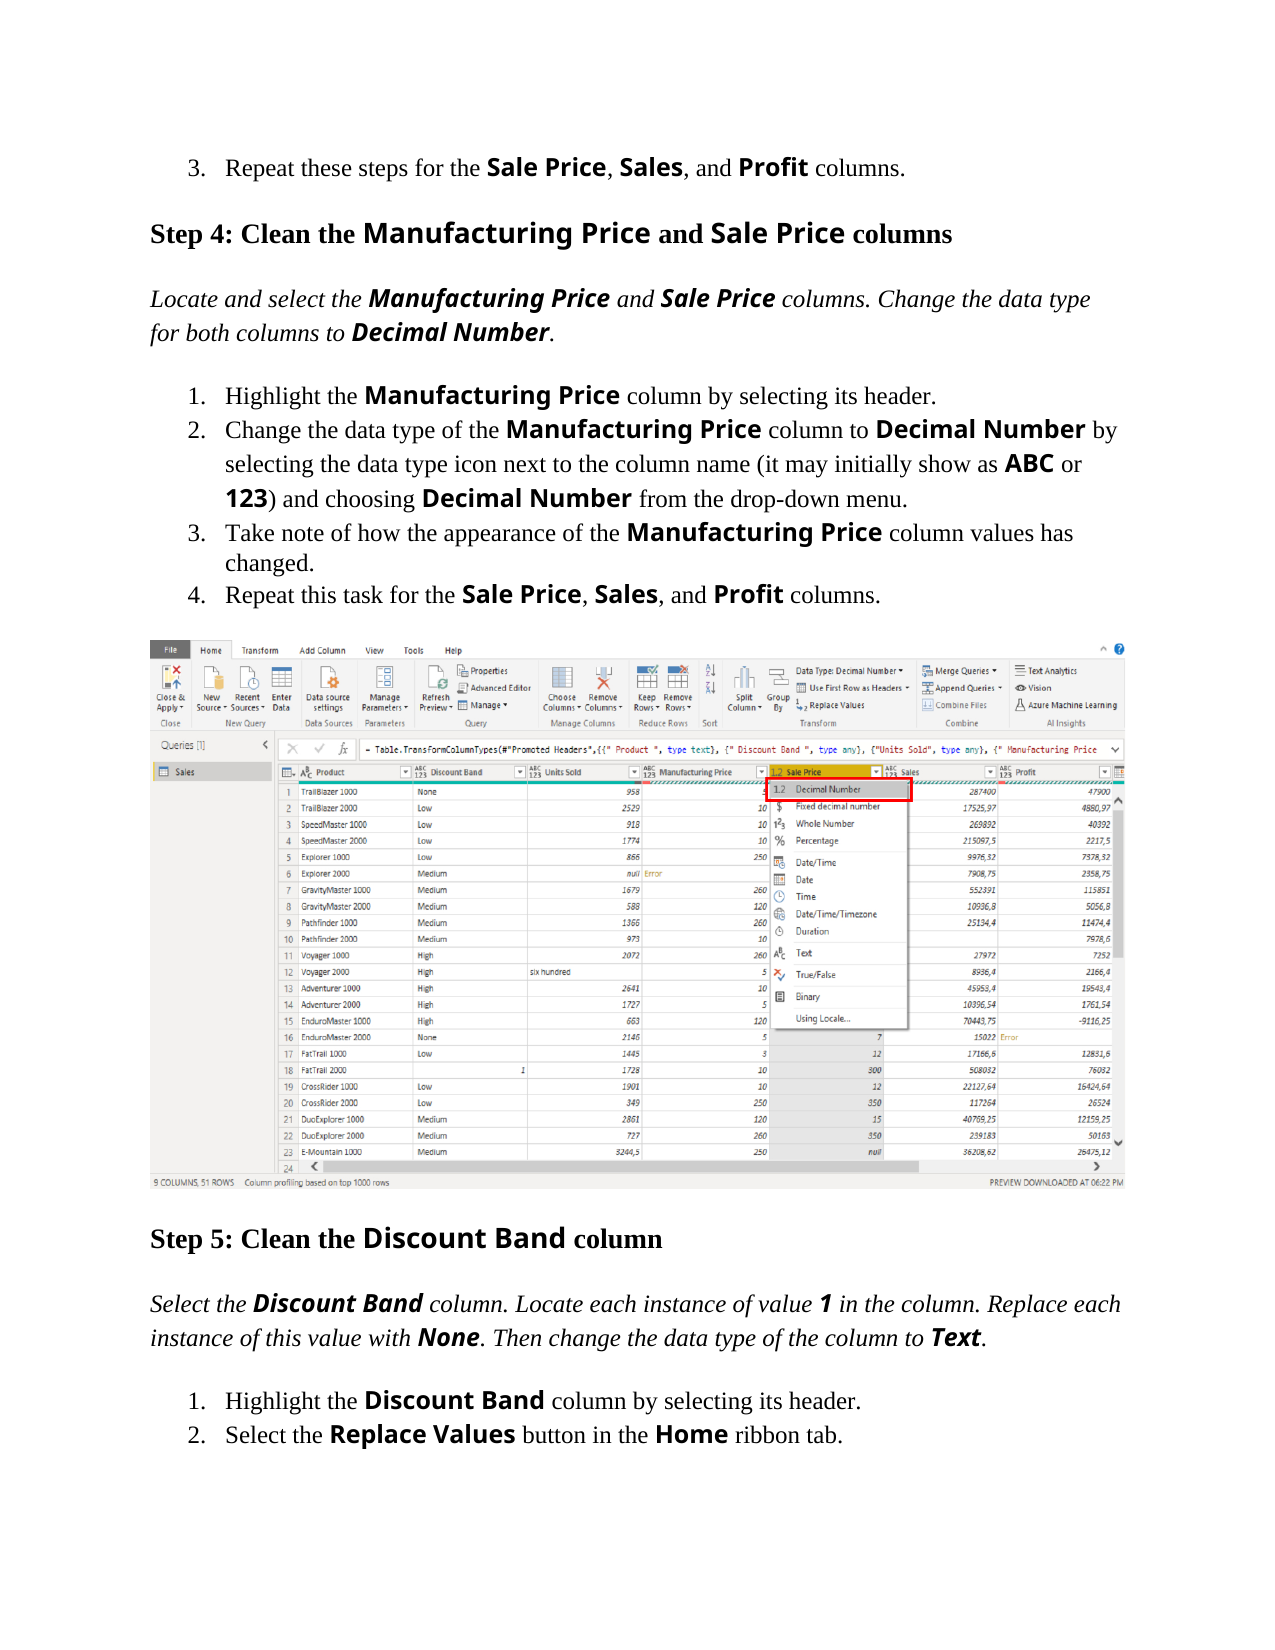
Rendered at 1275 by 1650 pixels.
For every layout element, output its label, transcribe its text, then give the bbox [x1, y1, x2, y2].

list Take note of how the appearance of the Manufacturing Price column values has changed. [187, 514, 1125, 577]
text Step 5: Clean the Discount Band column [150, 1218, 1125, 1256]
text Locate and select the Manufacturing Price and Sale Price columns. Change the data type for both columns to Decimal Number. [150, 281, 1125, 349]
text Step 4: Clean the Manufacturing Price and Sale Price columns [150, 213, 1125, 252]
list Highlight the Manufacturing Price column by selecting its header. [187, 378, 1125, 412]
list Select the Replace Values button in the Home ribbon tab. [187, 1417, 1125, 1451]
list Repeat this task for the Sale Price, Sales, and Profit columns. [187, 577, 1125, 611]
list Repeat these steps for the Sale Price, Sales, and Profit columns. [187, 150, 1125, 184]
picture [150, 640, 1125, 1189]
list Highlight the Discount Band column by selecting its header. [187, 1383, 1125, 1417]
text Select the Discount Band column. Locate each instance of value 1 in the column. Replace each instance of this value with None. Then change the data type of the column to Text. [150, 1285, 1125, 1353]
list Change the data type of the Manufacturing Price column to Decimal Number by selecting the data type icon next to the column name (it may initially show as ABC or 123) and choosing Decimal Number from the drop-down menu. [187, 412, 1125, 514]
